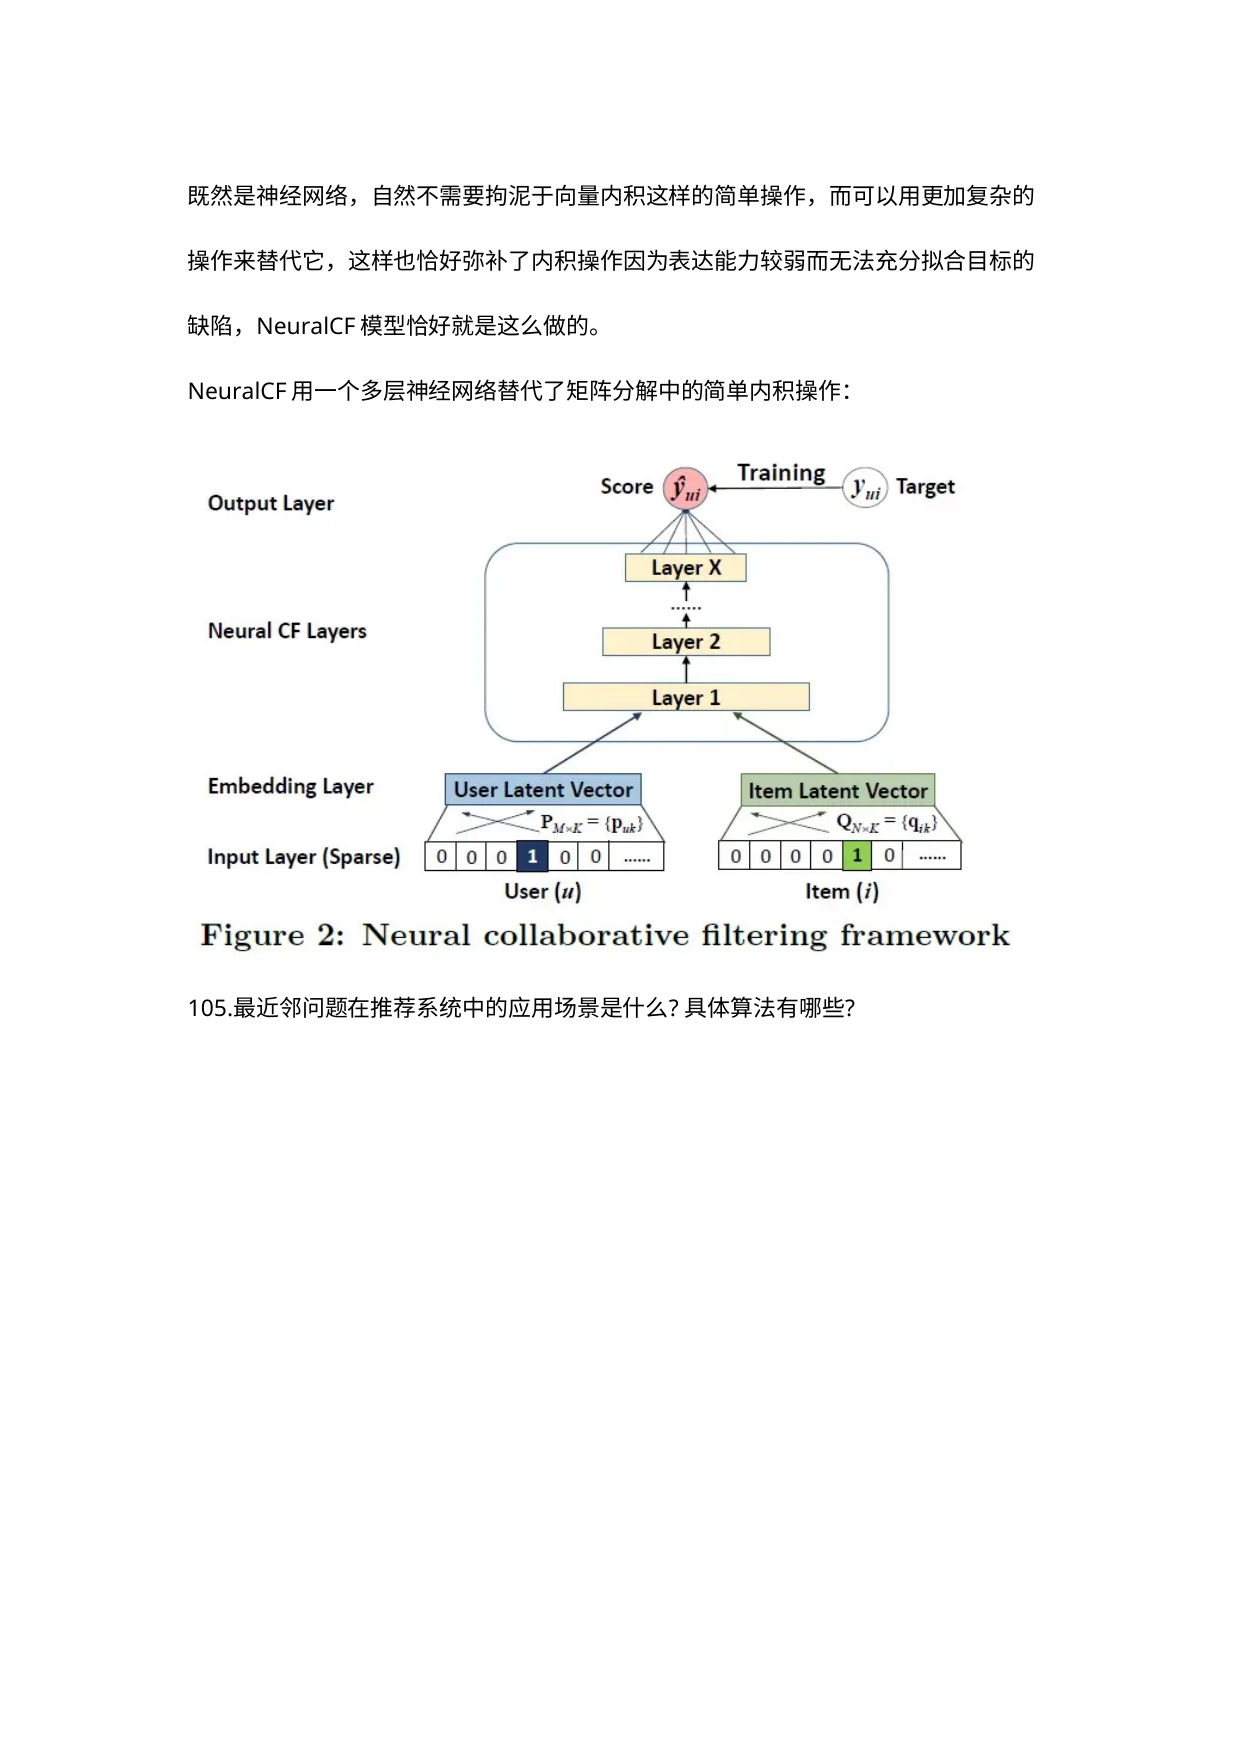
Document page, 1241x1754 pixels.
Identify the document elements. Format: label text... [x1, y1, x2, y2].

text 105.最近邻问题在推荐系统中的应用场景是什么? 具体算法有哪些? [187, 974, 1053, 1039]
picture [187, 434, 1013, 962]
text 既然是神经网络，自然不需要拘泥于向量内积这样的简单操作，而可以用更加复杂的操作来替代它，这样也恰好弥补了内积操作因为表达能力较弱而无法充分拟合目标的缺陷，NeuralCF模型恰好就是这么做的。 [187, 162, 1053, 357]
text NeuralCF用一个多层神经网络替代了矩阵分解中的简单内积操作： [187, 357, 1053, 422]
